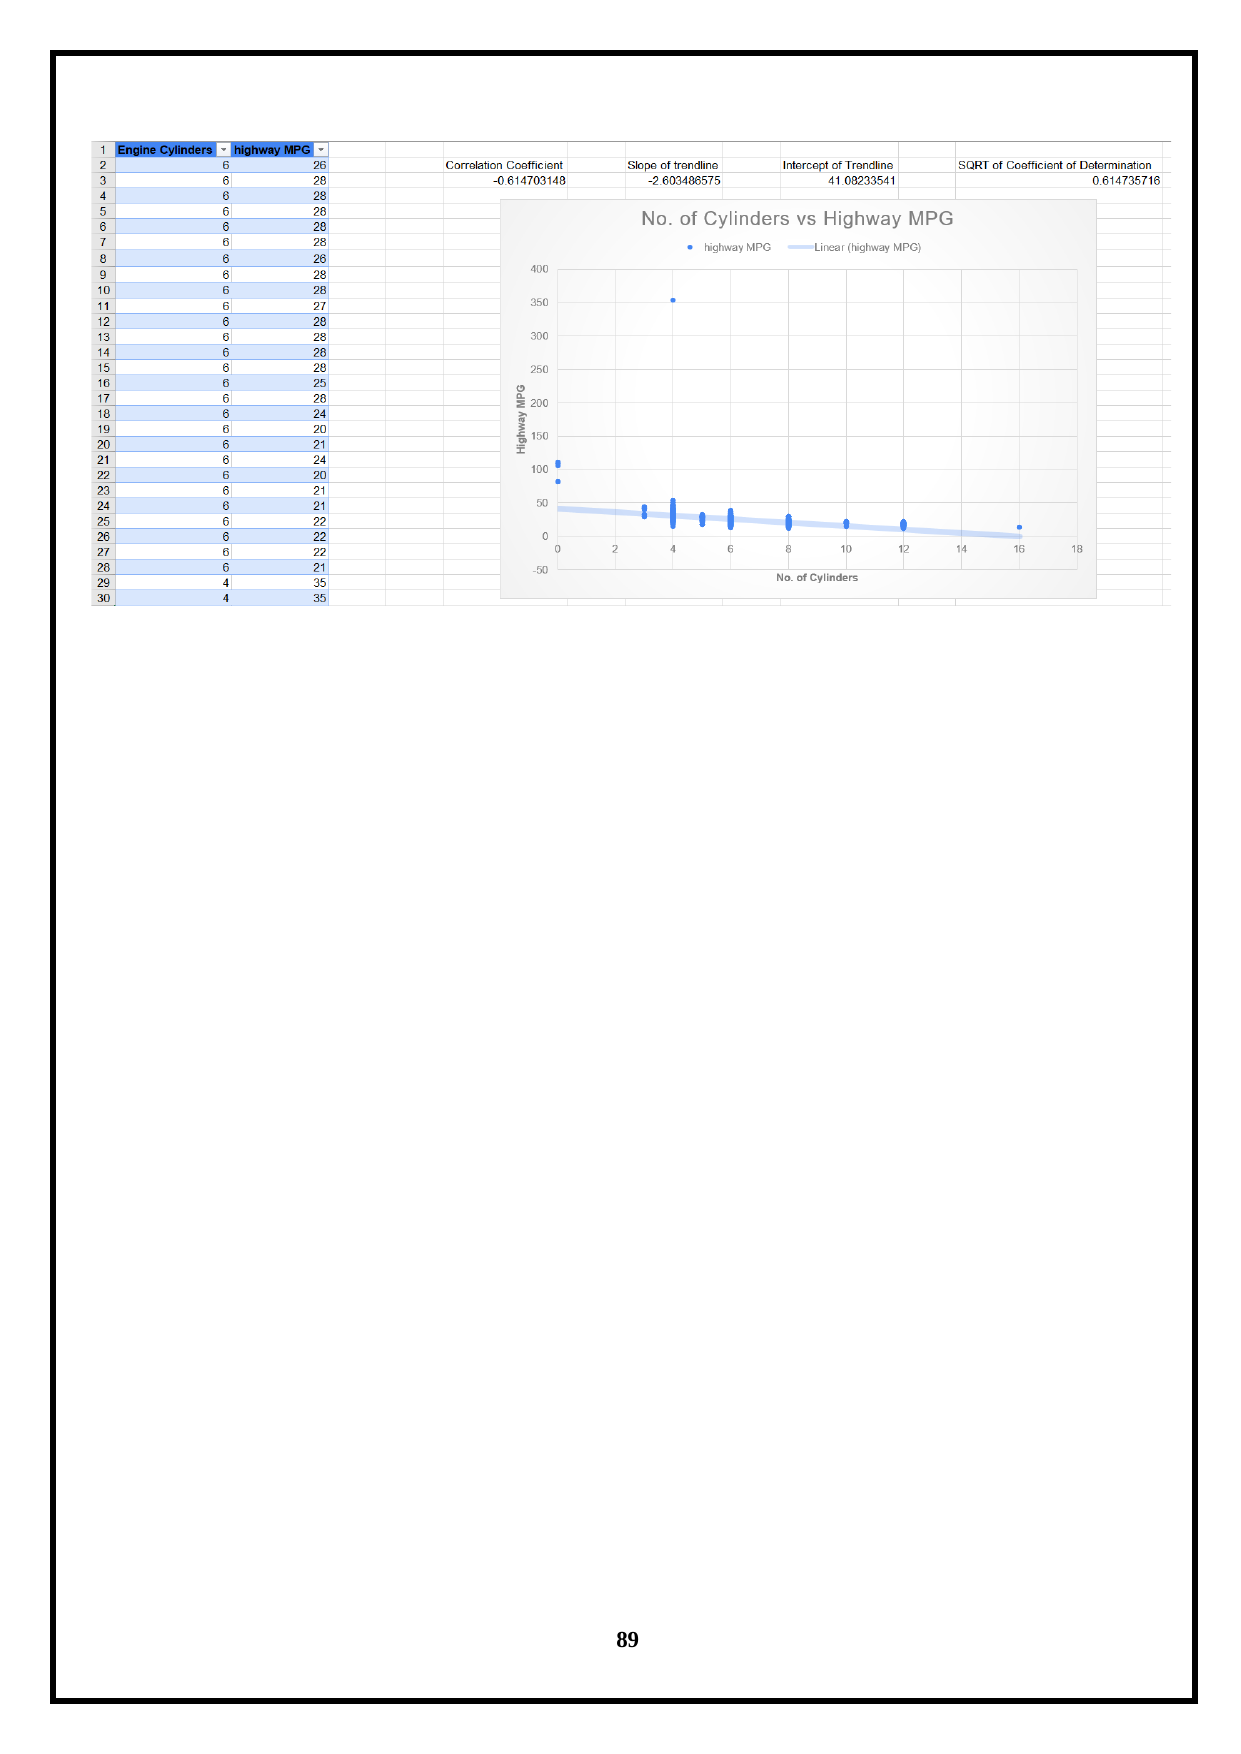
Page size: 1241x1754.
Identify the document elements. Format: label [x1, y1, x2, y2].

picture [91, 141, 1172, 606]
